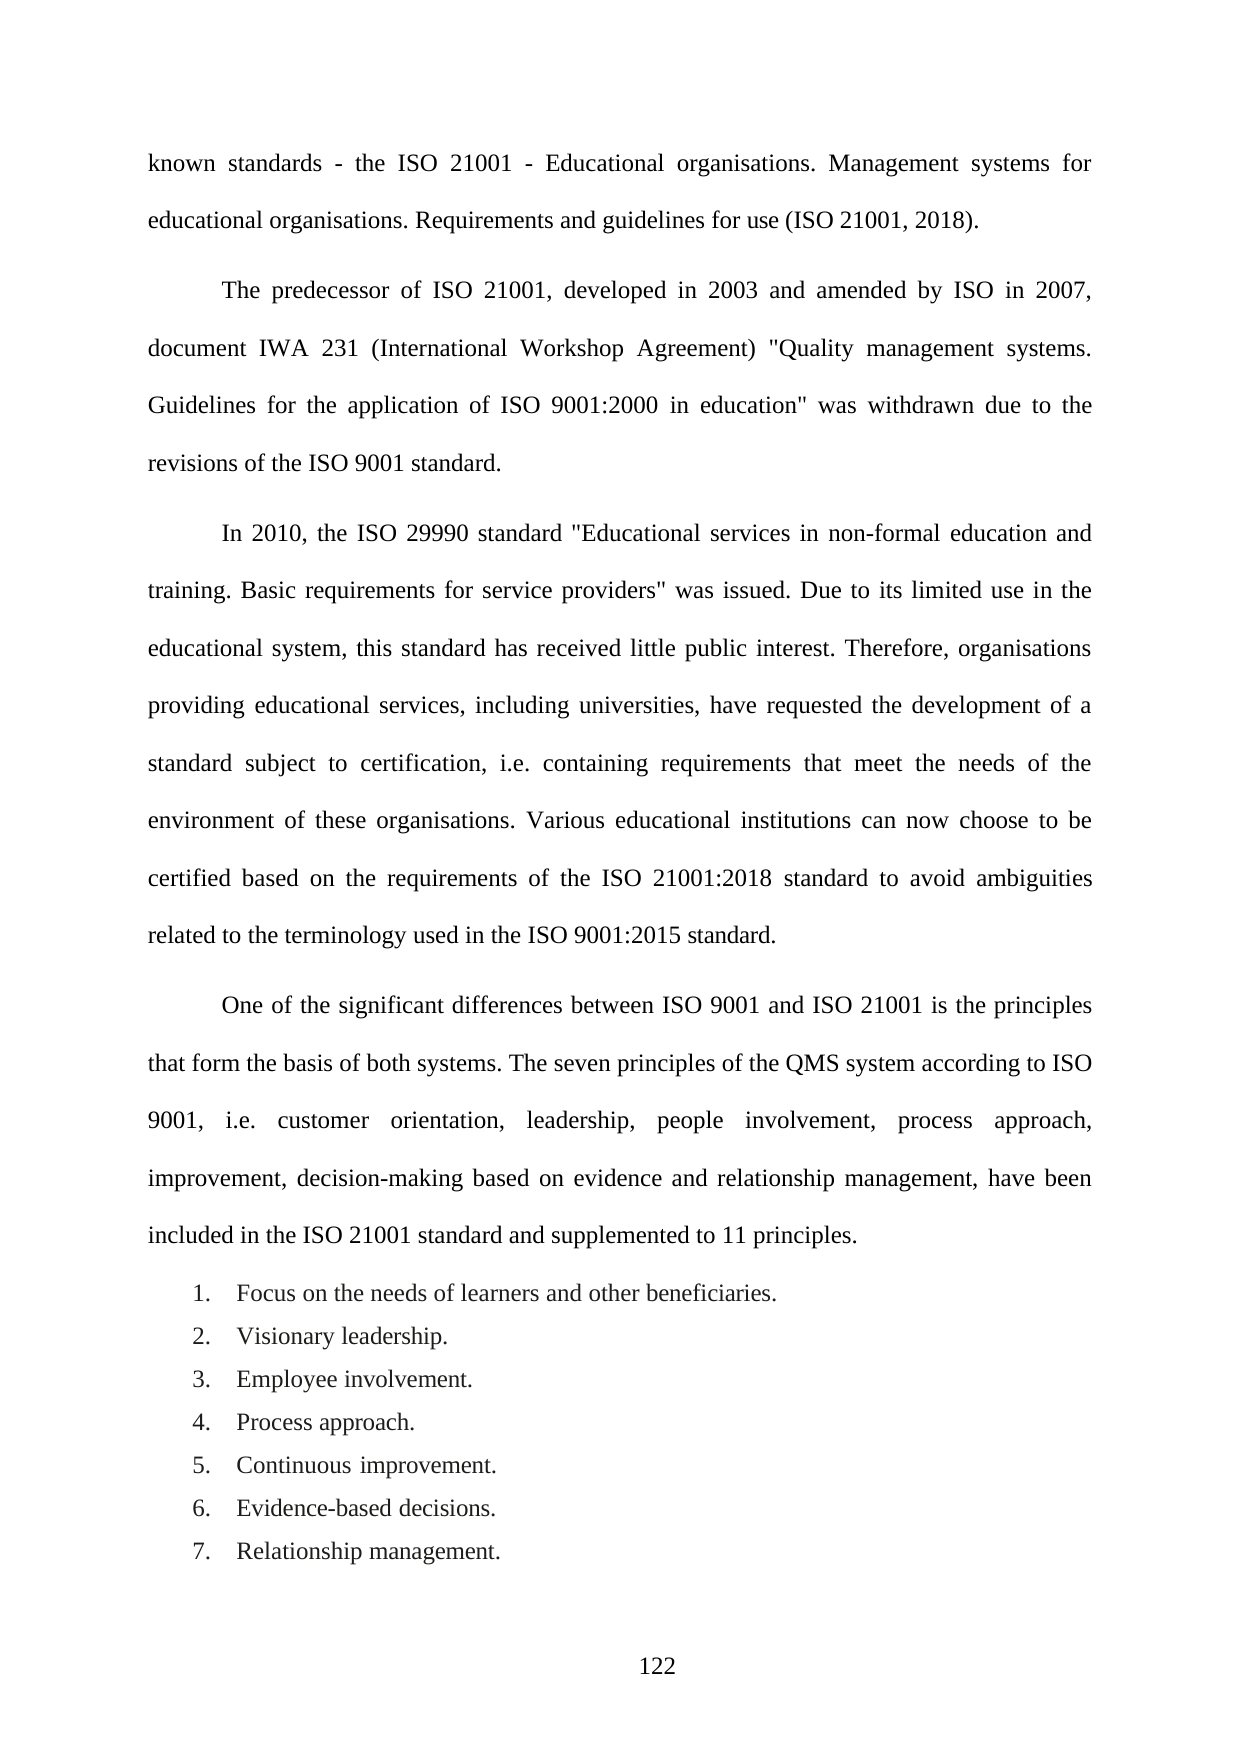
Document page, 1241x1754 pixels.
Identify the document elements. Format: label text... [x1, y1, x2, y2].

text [148, 148, 1093, 234]
list Process approach. [192, 1407, 1094, 1436]
list Continuous improvement. [192, 1450, 1094, 1479]
text In 2010, the ISO 29990 standard "Educational services in non-formal education and training. Basic requirements for service providers" was issued. Due to its limited use in the educational system, this standard has received little public interest. Therefore, organisations providing educational services, including universities, have requested the development of a standard subject to certification, i.e. containing requirements that meet the needs of the environment of these organisations. Various educational institutions can now choose to be certified based on the requirements of the ISO 21001:2018 standard to avoid ambiguities related to the terminology used in the ISO 9001:2015 standard. [148, 518, 1093, 949]
list Focus on the needs of learners and other beneficiaries. [192, 1278, 1094, 1306]
text The predecessor of ISO 21001, developed in 2003 and amended by ISO in 2007, document IWA 231 (International Workshop Agreement) "Quality management systems. Guidelines for the application of ISO 9001:2000 in education" was withdrawn due to the revisions of the ISO 9001 standard. [148, 275, 1093, 476]
list Relationship management. [192, 1536, 1094, 1565]
list Evidence-based decisions. [192, 1493, 1094, 1522]
list Employee involvement. [192, 1364, 1094, 1393]
list Visionary leadership. [192, 1321, 1094, 1349]
text One of the significant differences between ISO 9001 and ISO 21001 is the principles that form the basis of both systems. The seven principles of the QMS system according to ISO 9001, i.e. customer orientation, leadership, people involvement, process approach, improvement, decision-making based on evidence and relationship management, have been included in the ISO 21001 standard and supplemented to 11 principles. [148, 990, 1093, 1249]
